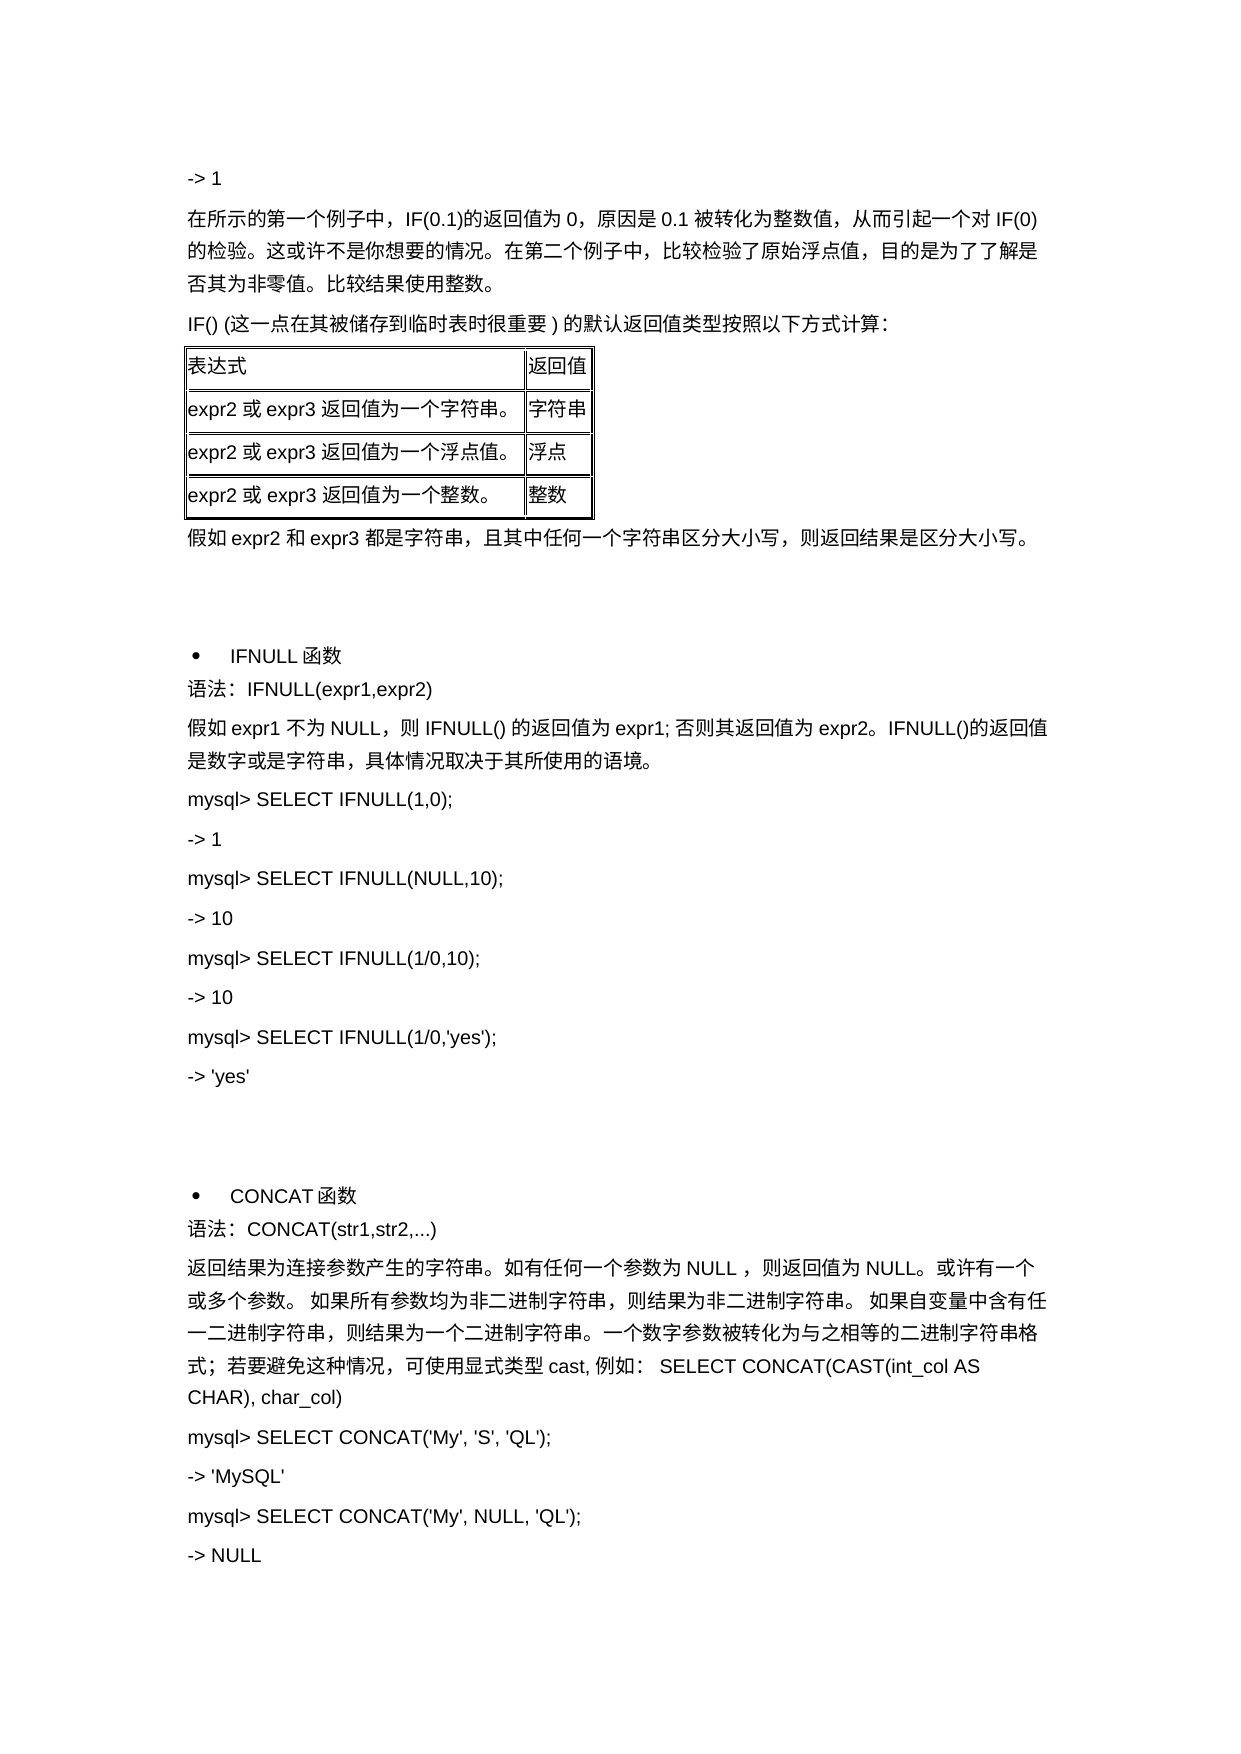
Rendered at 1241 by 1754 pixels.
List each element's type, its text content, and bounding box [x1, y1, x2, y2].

text -> NULL [187, 1539, 1053, 1572]
text -> 'MySQL' [187, 1460, 1053, 1493]
text -> 1 [187, 162, 1053, 194]
text mysql> SELECT IFNULL(1/0,10); [187, 941, 1053, 974]
table_cell 字符串 [527, 389, 592, 431]
text mysql> SELECT IFNULL(1/0,'yes'); [187, 1021, 1053, 1053]
table_cell expr2 或 expr3 返回值为一个整数。 [187, 474, 526, 517]
list CONCAT函数 [192, 1179, 1053, 1211]
text -> 'yes' [187, 1060, 1053, 1093]
table_cell 浮点 [527, 431, 592, 474]
table_cell expr2 或expr3 返回值为一个字符串。 [187, 389, 524, 431]
text mysql> SELECT IFNULL(NULL,10); [187, 862, 1053, 895]
text 语法：CONCAT(str1,str2,...) [187, 1211, 1053, 1244]
table_cell expr2 或expr3 返回值为一个浮点值。 [187, 431, 524, 474]
table_cell 整数 [526, 474, 592, 517]
text IF() (这一点在其被储存到临时表时很重要 ) 的默认返回值类型按照以下方式计算： [187, 306, 1053, 339]
text mysql> SELECT IFNULL(1,0); [187, 783, 1053, 816]
text mysql> SELECT CONCAT('My', NULL, 'QL'); [187, 1500, 1053, 1532]
text 假如expr1 不为 NULL，则 IFNULL() 的返回值为 expr1; 否则其返回值为 expr2。IFNULL()的返回值是数字或是字符串，具体情况取决于其所使用的语境。 [187, 711, 1053, 776]
text mysql> SELECT CONCAT('My', 'S', 'QL'); [187, 1421, 1053, 1453]
text -> 10 [187, 981, 1053, 1013]
list IFNULL函数 [192, 639, 1053, 671]
table_header 表达式 [187, 349, 526, 388]
text 在所示的第一个例子中，IF(0.1)的返回值为0，原因是 0.1 被转化为整数值，从而引起一个对 IF(0)的检验。这或许不是你想要的情况。在第二个例子中，比较检验了原始浮点值，目的是为了了解是否其为非零值。比较结果使用整数。 [187, 202, 1053, 299]
text 语法：IFNULL(expr1,expr2) [187, 671, 1053, 704]
text -> 1 [187, 823, 1053, 855]
table_header 返回值 [526, 349, 591, 388]
text -> 10 [187, 902, 1053, 934]
text 假如expr2 和expr3 都是字符串，且其中任何一个字符串区分大小写，则返回结果是区分大小写。 [187, 520, 1053, 553]
text 返回结果为连接参数产生的字符串。如有任何一个参数为NULL ，则返回值为 NULL。或许有一个或多个参数。 如果所有参数均为非二进制字符串，则结果为非二进制字符串。 如果自变量中含有任一二进制字符串，则结果为一个二进制字符串。一个数字参数被转化为与之相等的二进制字符串格式；若要避免这种情况，可使用显式类型 cast, 例如： SELECT CONCAT(CAST(int_col AS CHAR), char_col) [187, 1251, 1053, 1413]
